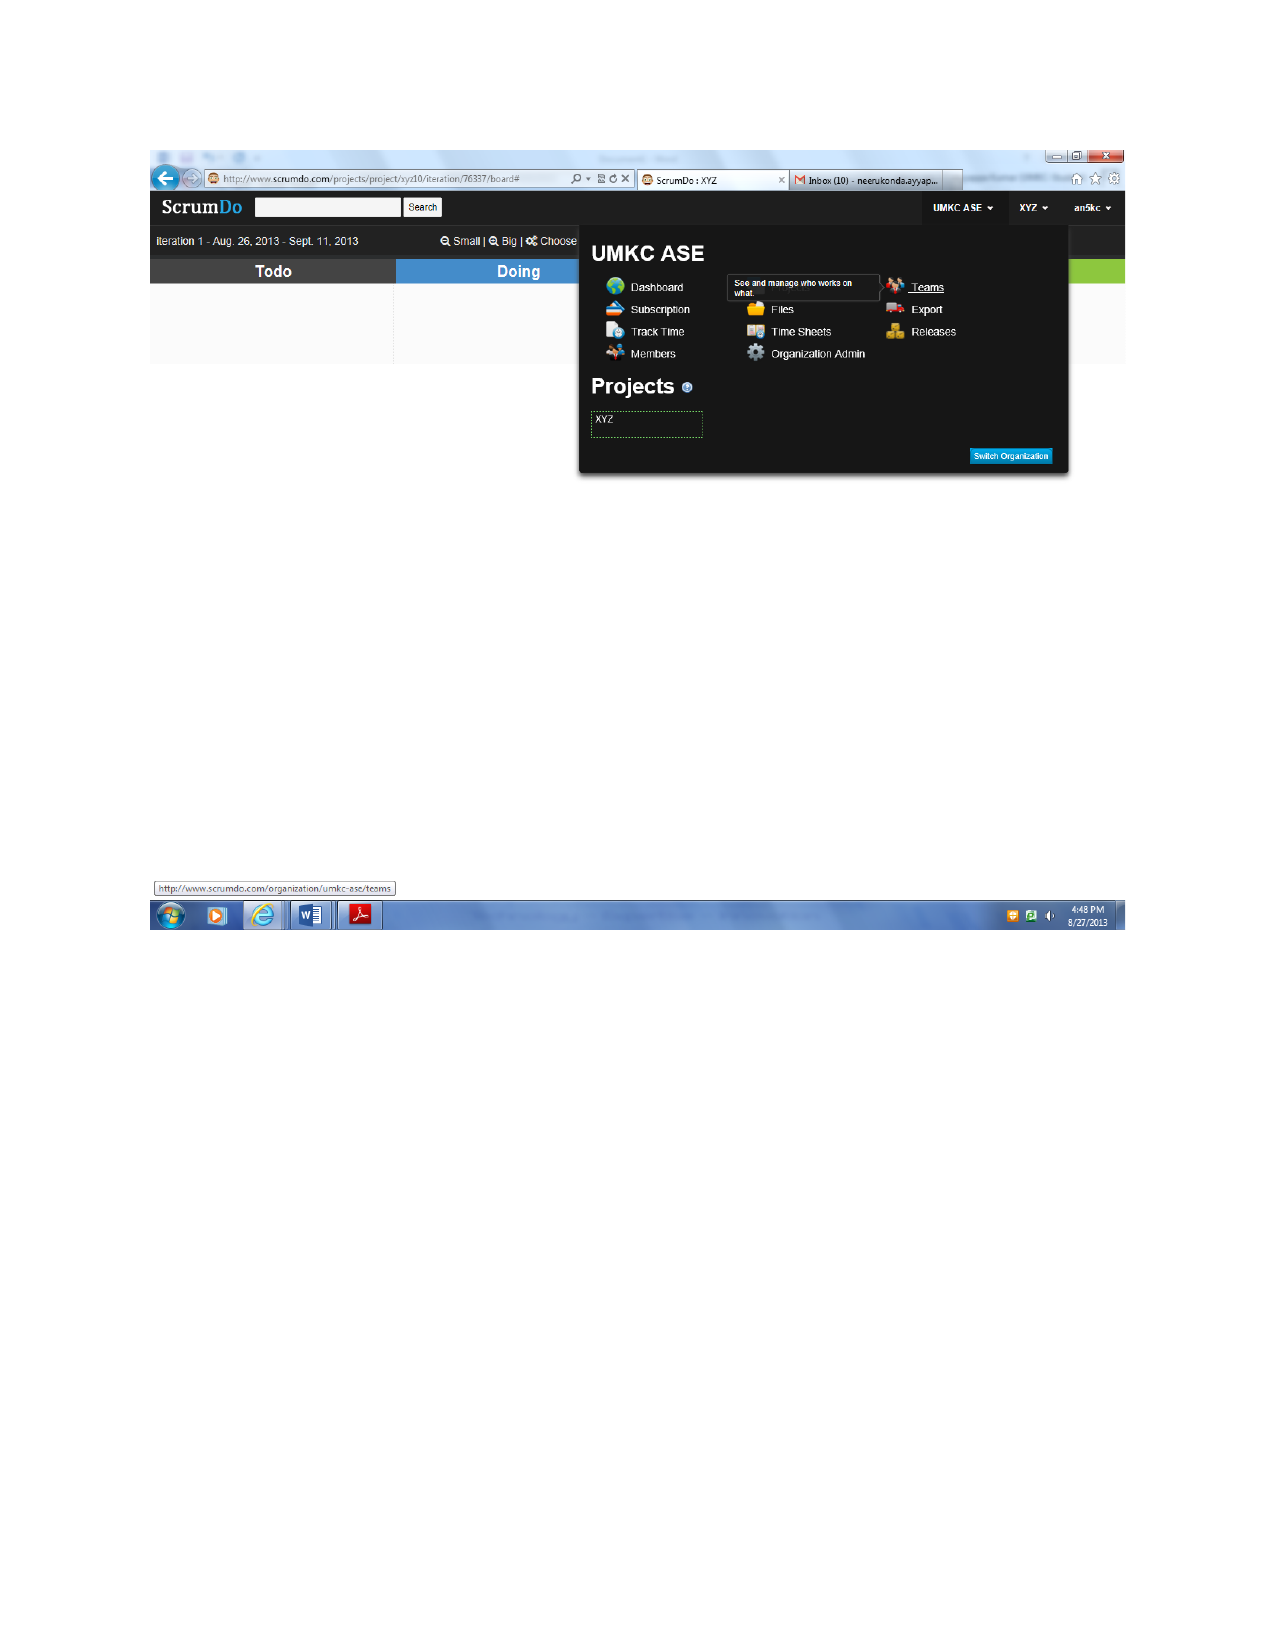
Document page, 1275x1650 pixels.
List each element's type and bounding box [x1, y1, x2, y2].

picture [150, 150, 1125, 930]
